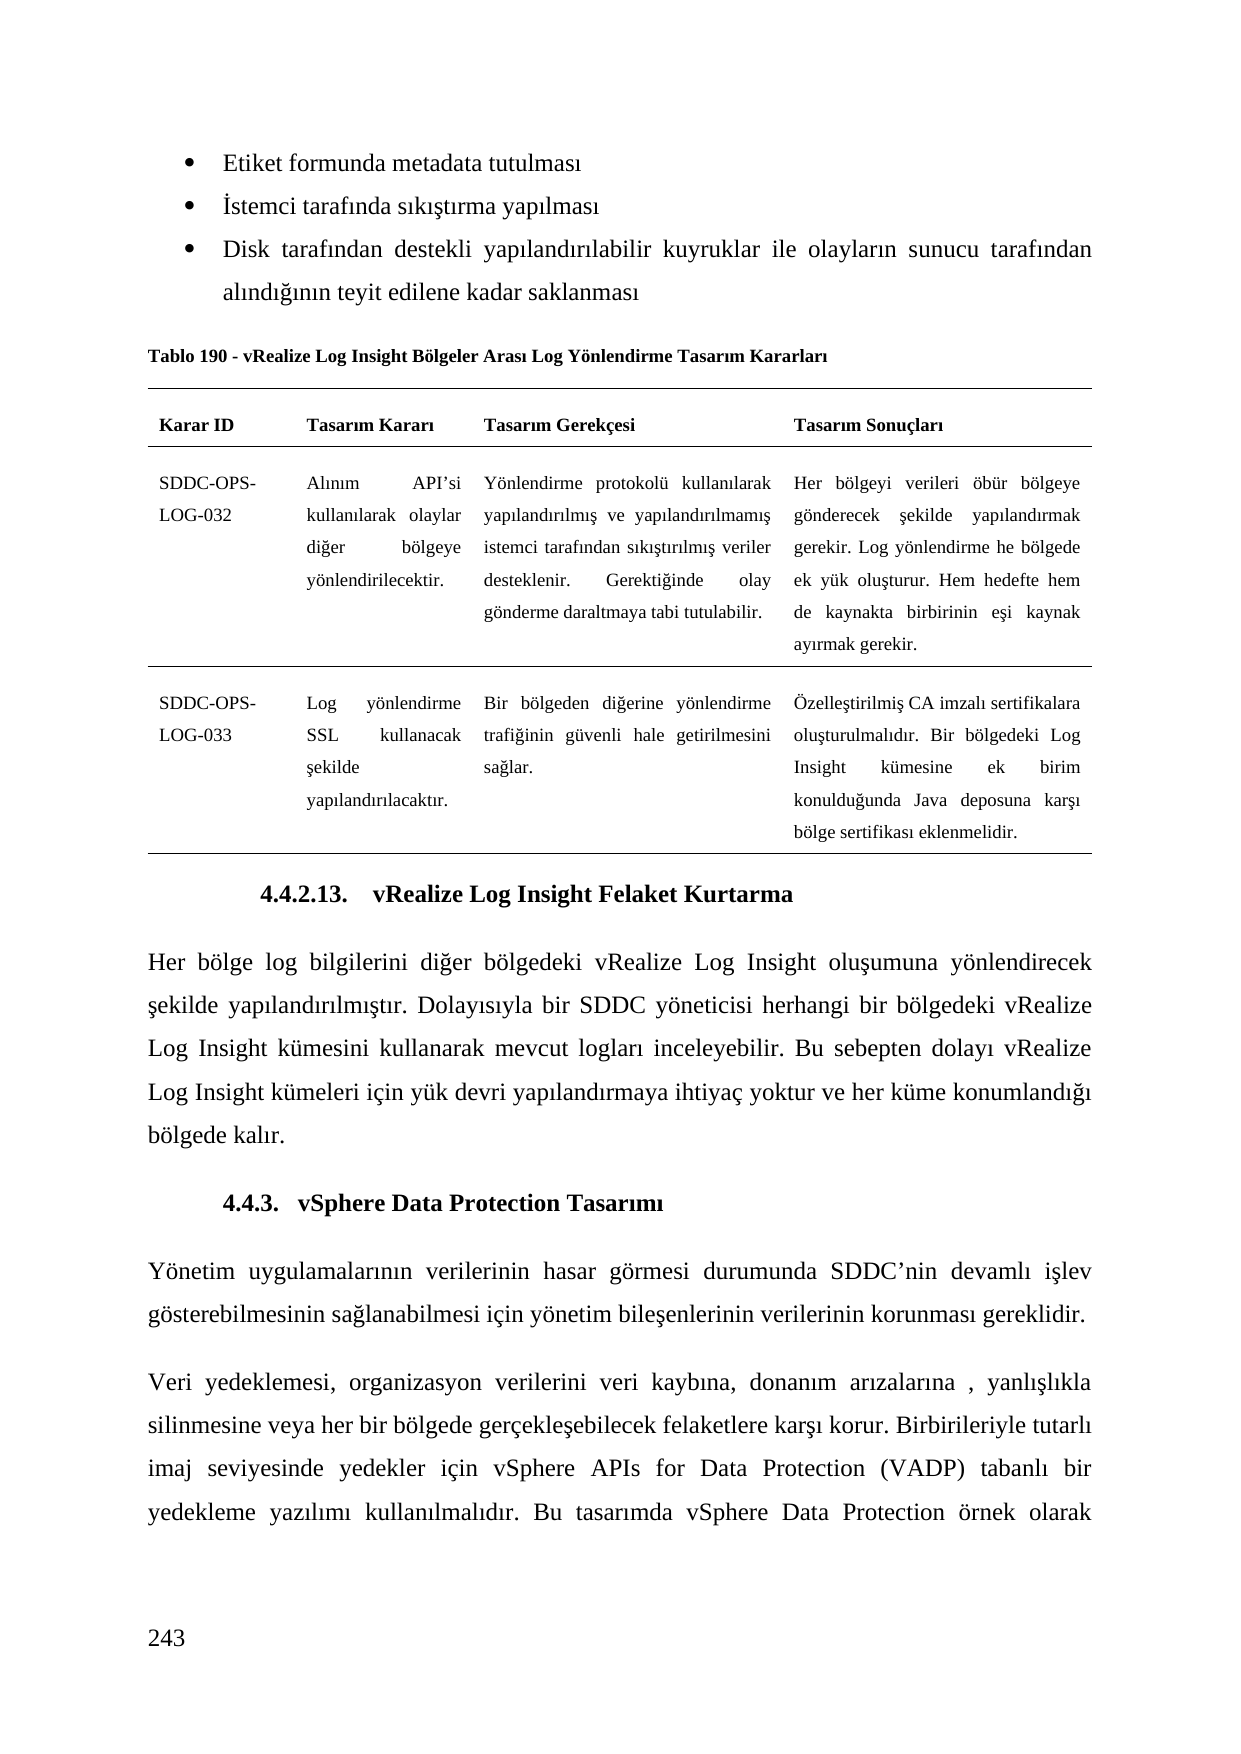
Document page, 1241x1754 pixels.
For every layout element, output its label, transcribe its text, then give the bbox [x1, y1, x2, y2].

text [148, 1367, 1093, 1525]
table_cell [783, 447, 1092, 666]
list vRealize Log Insight Felaket Kurtarma [260, 879, 1093, 908]
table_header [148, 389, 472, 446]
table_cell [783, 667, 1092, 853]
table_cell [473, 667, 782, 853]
list Disk tarafından destekli yapılandırılabilir kuyruklar ile olayların sunucu tarafından alındığının teyit edilene kadar saklanması [185, 234, 1093, 306]
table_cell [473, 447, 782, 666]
list vSphere Data Protection Tasarımı [223, 1188, 1093, 1217]
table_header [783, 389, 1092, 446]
text Her bölge log bilgilerini diğer bölgedeki vRealize Log Insight oluşumuna yönlendirecek şekilde yapılandırılmıştır. Dolayısıyla bir SDDC yöneticisi herhangi bir bölgedeki vRealize Log Insight kümesini kullanarak mevcut logları inceleyebilir. Bu sebepten dolayı vRealize Log Insight kümeleri için yük devri yapılandırmaya ihtiyaç yoktur ve her küme konumlandığı bölgede kalır. [148, 947, 1093, 1148]
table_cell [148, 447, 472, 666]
list İstemci tarafında sıkıştırma yapılması [185, 191, 1093, 219]
text Yönetim uygulamalarının verilerinin hasar görmesi durumunda SDDC’nin devamlı işlev gösterebilmesinin sağlanabilmesi için yönetim bileşenlerinin verilerinin korunması gereklidir. [148, 1256, 1093, 1328]
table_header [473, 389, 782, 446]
text Tablo 190 - vRealize Log Insight Bölgeler Arası Log Yönlendirme Tasarım Kararları [148, 345, 1093, 367]
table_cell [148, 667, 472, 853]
list Etiket formunda metadata tutulması [185, 148, 1093, 176]
